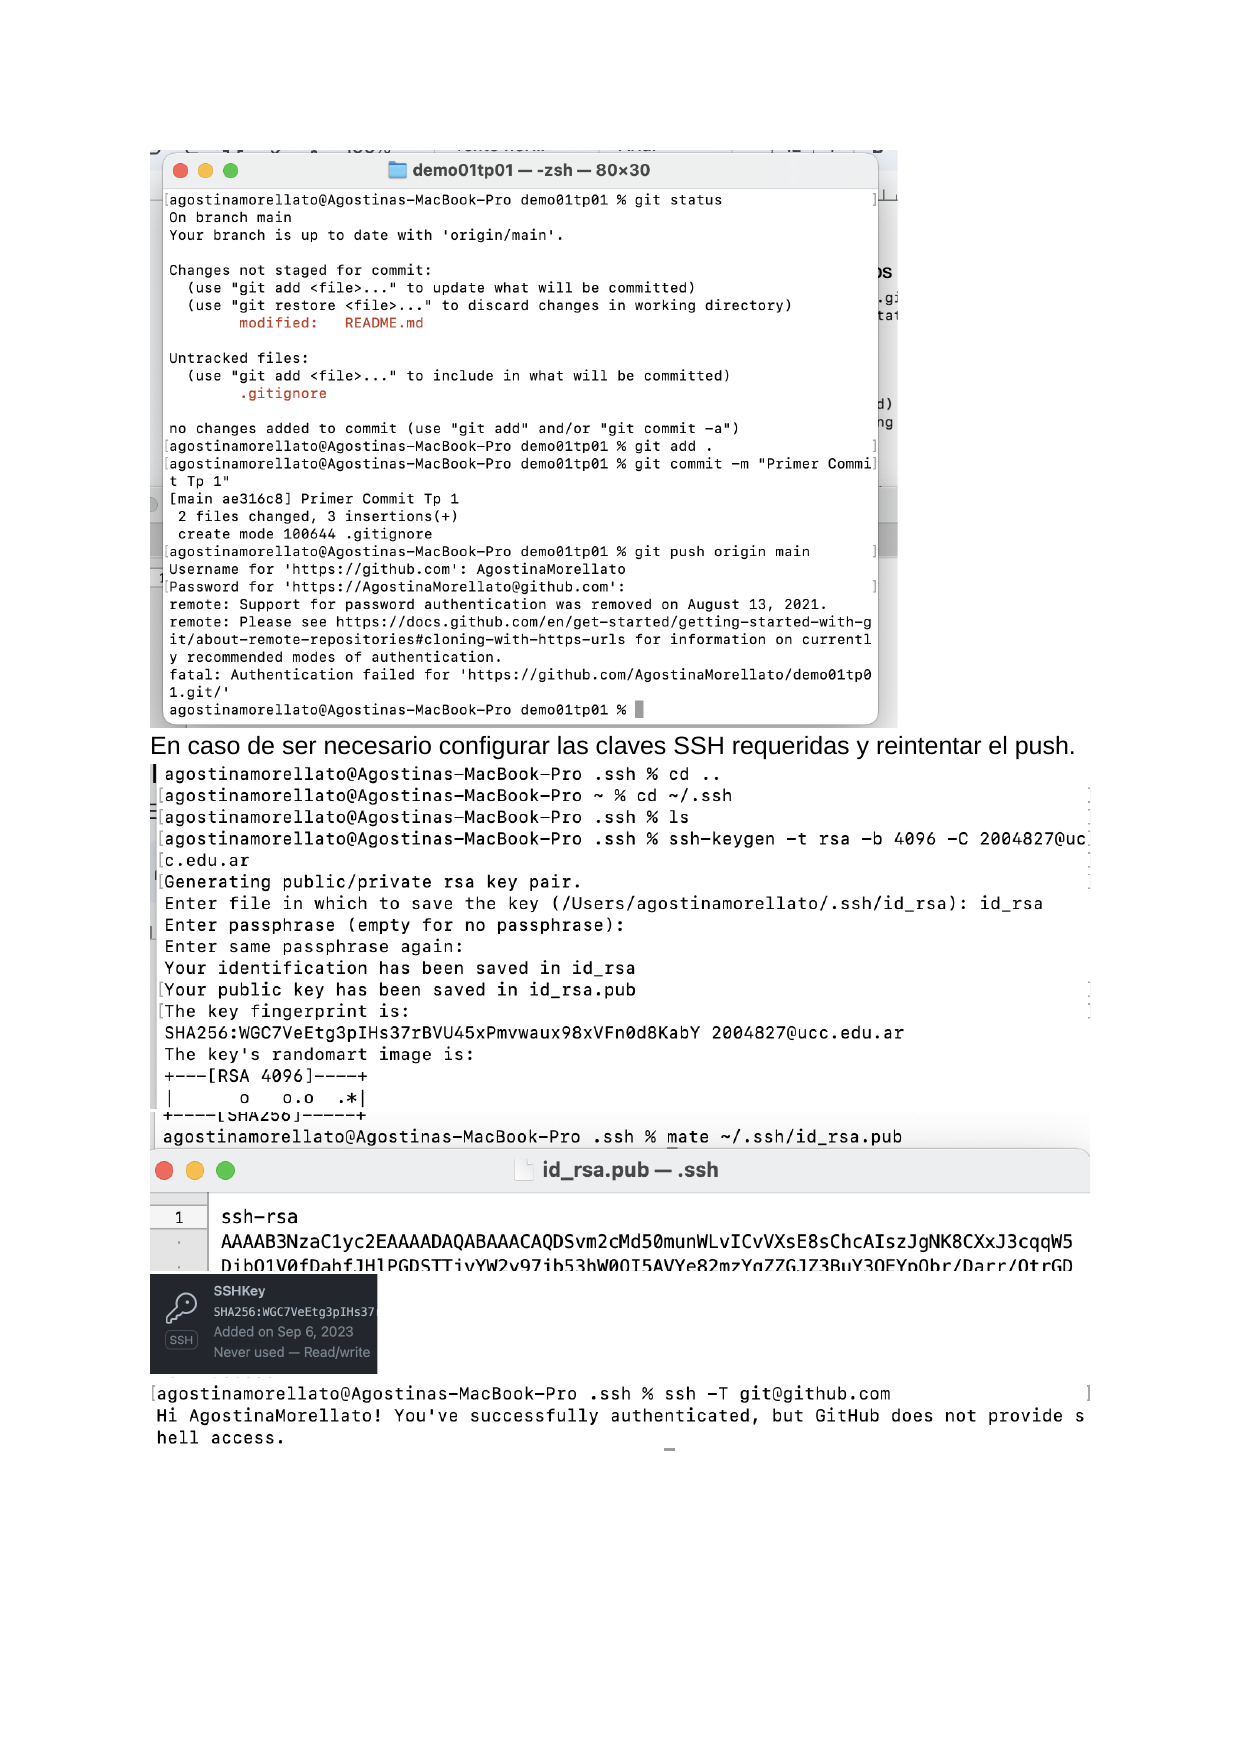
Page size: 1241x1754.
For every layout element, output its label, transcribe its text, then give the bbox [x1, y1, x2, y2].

picture [150, 150, 898, 728]
text En caso de ser necesario configurar las claves SSH requeridas y reintentar el push. [150, 731, 1090, 760]
picture [150, 1274, 378, 1374]
picture [150, 1377, 1091, 1451]
picture [150, 764, 1091, 1109]
picture [150, 1112, 1091, 1271]
